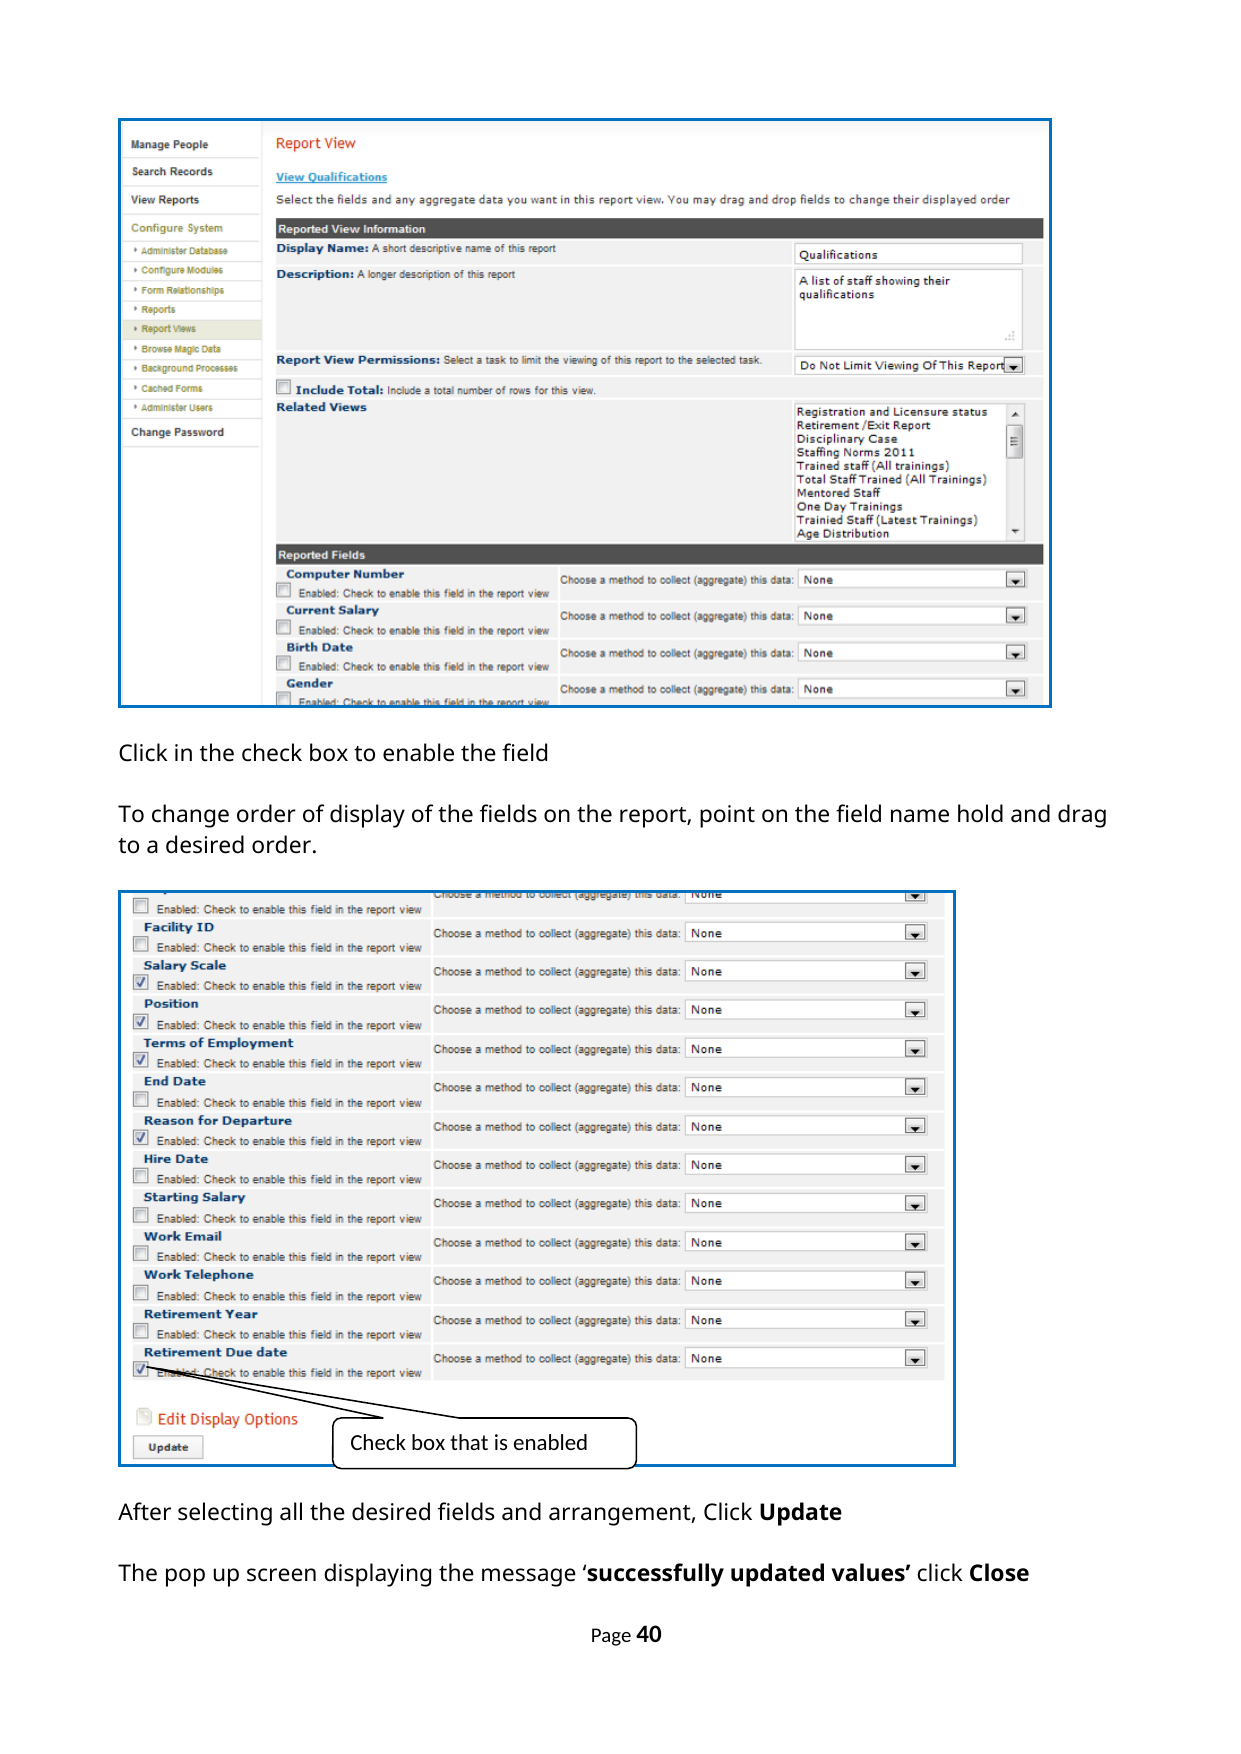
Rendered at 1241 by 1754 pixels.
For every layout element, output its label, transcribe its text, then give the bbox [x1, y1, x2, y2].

picture [121, 121, 1049, 705]
picture [121, 893, 953, 1464]
text To change order of display of the fields on the report, point on the field name hold and drag to a desired order. [118, 798, 1134, 860]
text The pop up screen displaying the message ‘successfully updated values’ click Close [118, 1556, 1134, 1588]
text After selecting all the desired fields and arrangement, Click Update [118, 1496, 1134, 1527]
text Click in the check box to enable the field [118, 737, 1134, 769]
